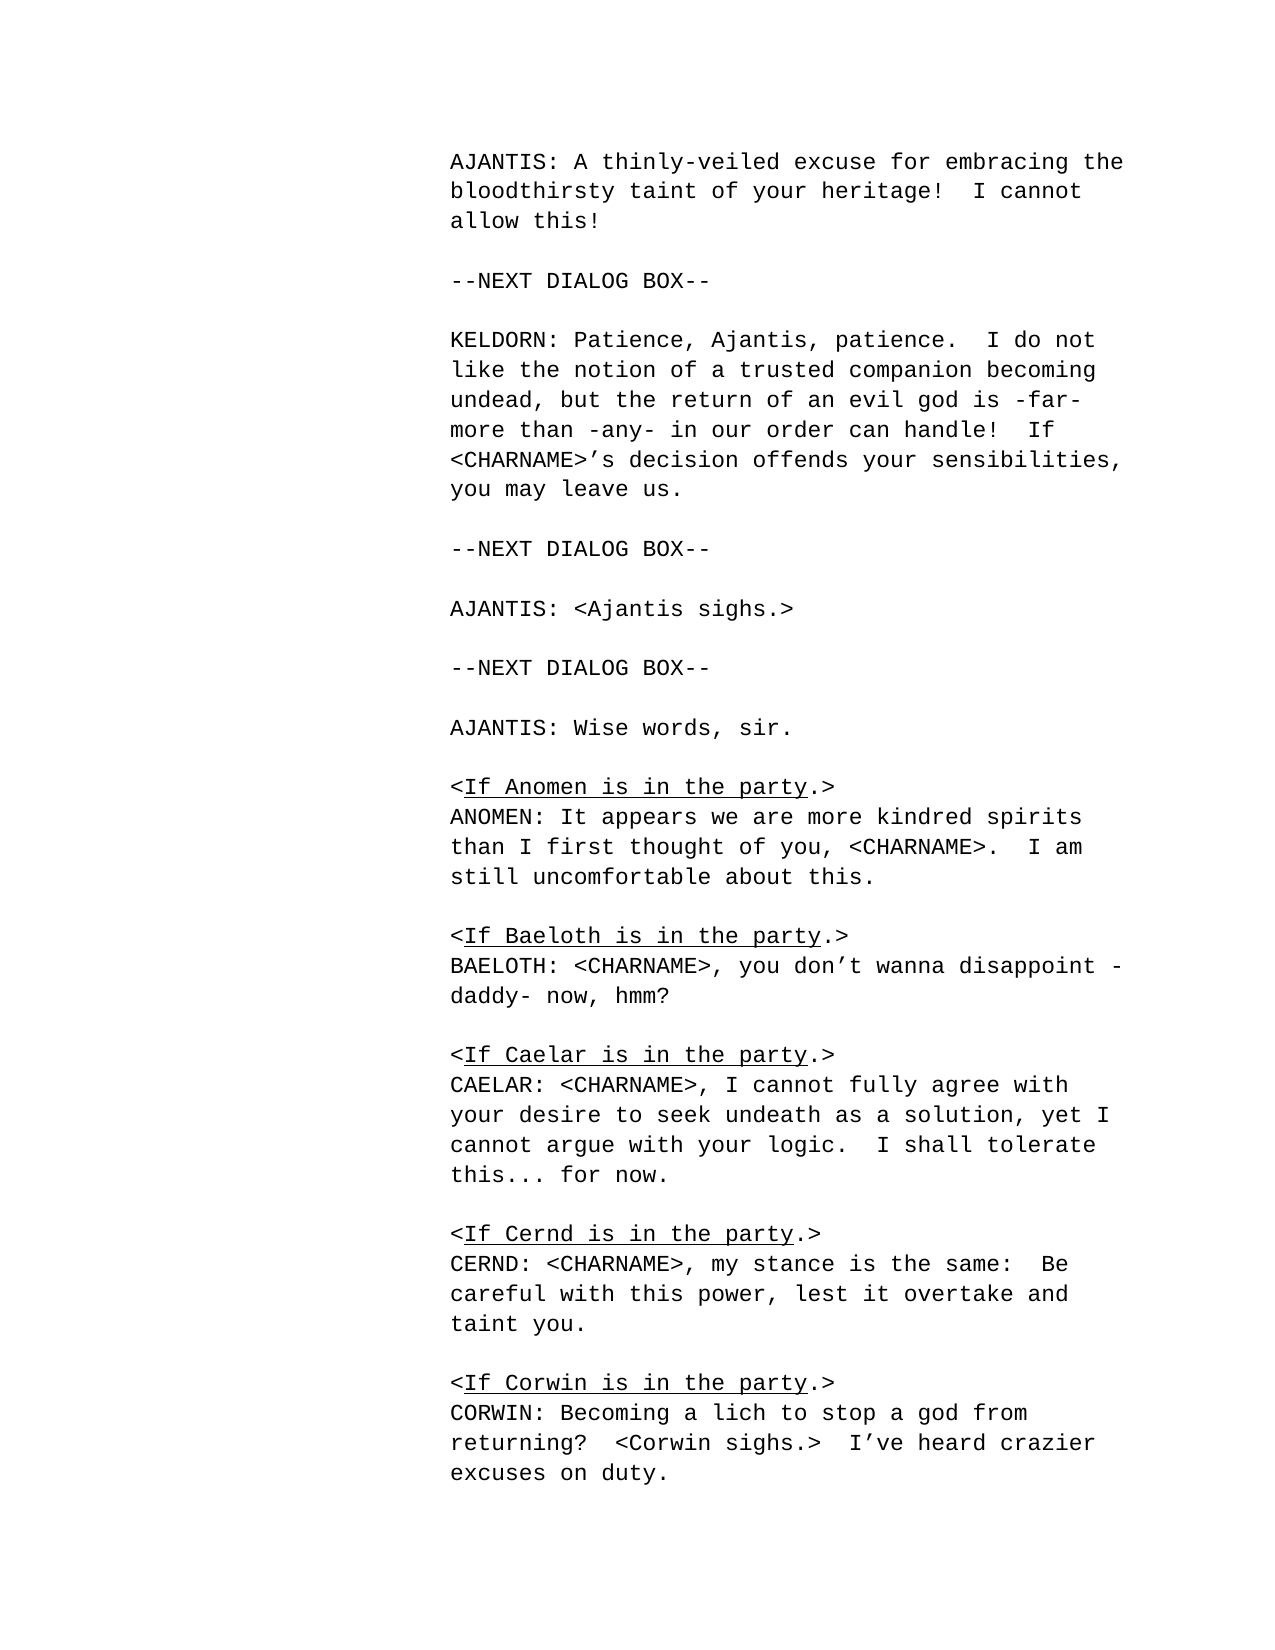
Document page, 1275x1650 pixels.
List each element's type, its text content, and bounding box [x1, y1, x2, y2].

text KELDORN: Patience, Ajantis, patience. I do not like the notion of a trusted companion becoming undead, but the return of an evil god is -far- more than -any- in our order can handle! If <CHARNAME>’s decision offends your sensibilities, you may leave us. --NEXT DIALOG BOX-- [450, 329, 1125, 563]
text CERND: <CHARNAME>, my stance is the same: Be careful with this power, lest it overtake and taint you. [450, 1252, 1125, 1338]
text ANOMEN: It appears we are more kindred spirits than I first thought of you, <CHARNAME>. I am still uncomfortable about this. [450, 805, 1125, 891]
text --NEXT DIALOG BOX-- [450, 269, 1125, 295]
text <If Anomen is in the party.> [450, 776, 1125, 802]
text AJANTIS: A thinly-veiled excuse for embracing the bloodthirsty taint of your heritage! I cannot allow this! [450, 150, 1125, 236]
text CAELAR: <CHARNAME>, I cannot fully agree with your desire to seek undeath as a solution, yet I cannot argue with your logic. I shall tolerate this... for now. [450, 1073, 1125, 1189]
text CORWIN: Becoming a lich to stop a god from returning? <Corwin sighs.> I’ve heard crazier excuses on duty. [450, 1401, 1125, 1487]
text <If Corwin is in the party.> [450, 1371, 1125, 1397]
text <If Cernd is in the party.> [450, 1222, 1125, 1248]
text AJANTIS: Wise words, sir. [450, 716, 1125, 742]
text <If Caelar is in the party.> [450, 1044, 1125, 1070]
text <If Baeloth is in the party.> [450, 924, 1125, 951]
text BAELOTH: <CHARNAME>, you don’t wanna disappoint -daddy- now, hmm? [450, 954, 1125, 1010]
text AJANTIS: <Ajantis sighs.> --NEXT DIALOG BOX-- [450, 597, 1125, 682]
